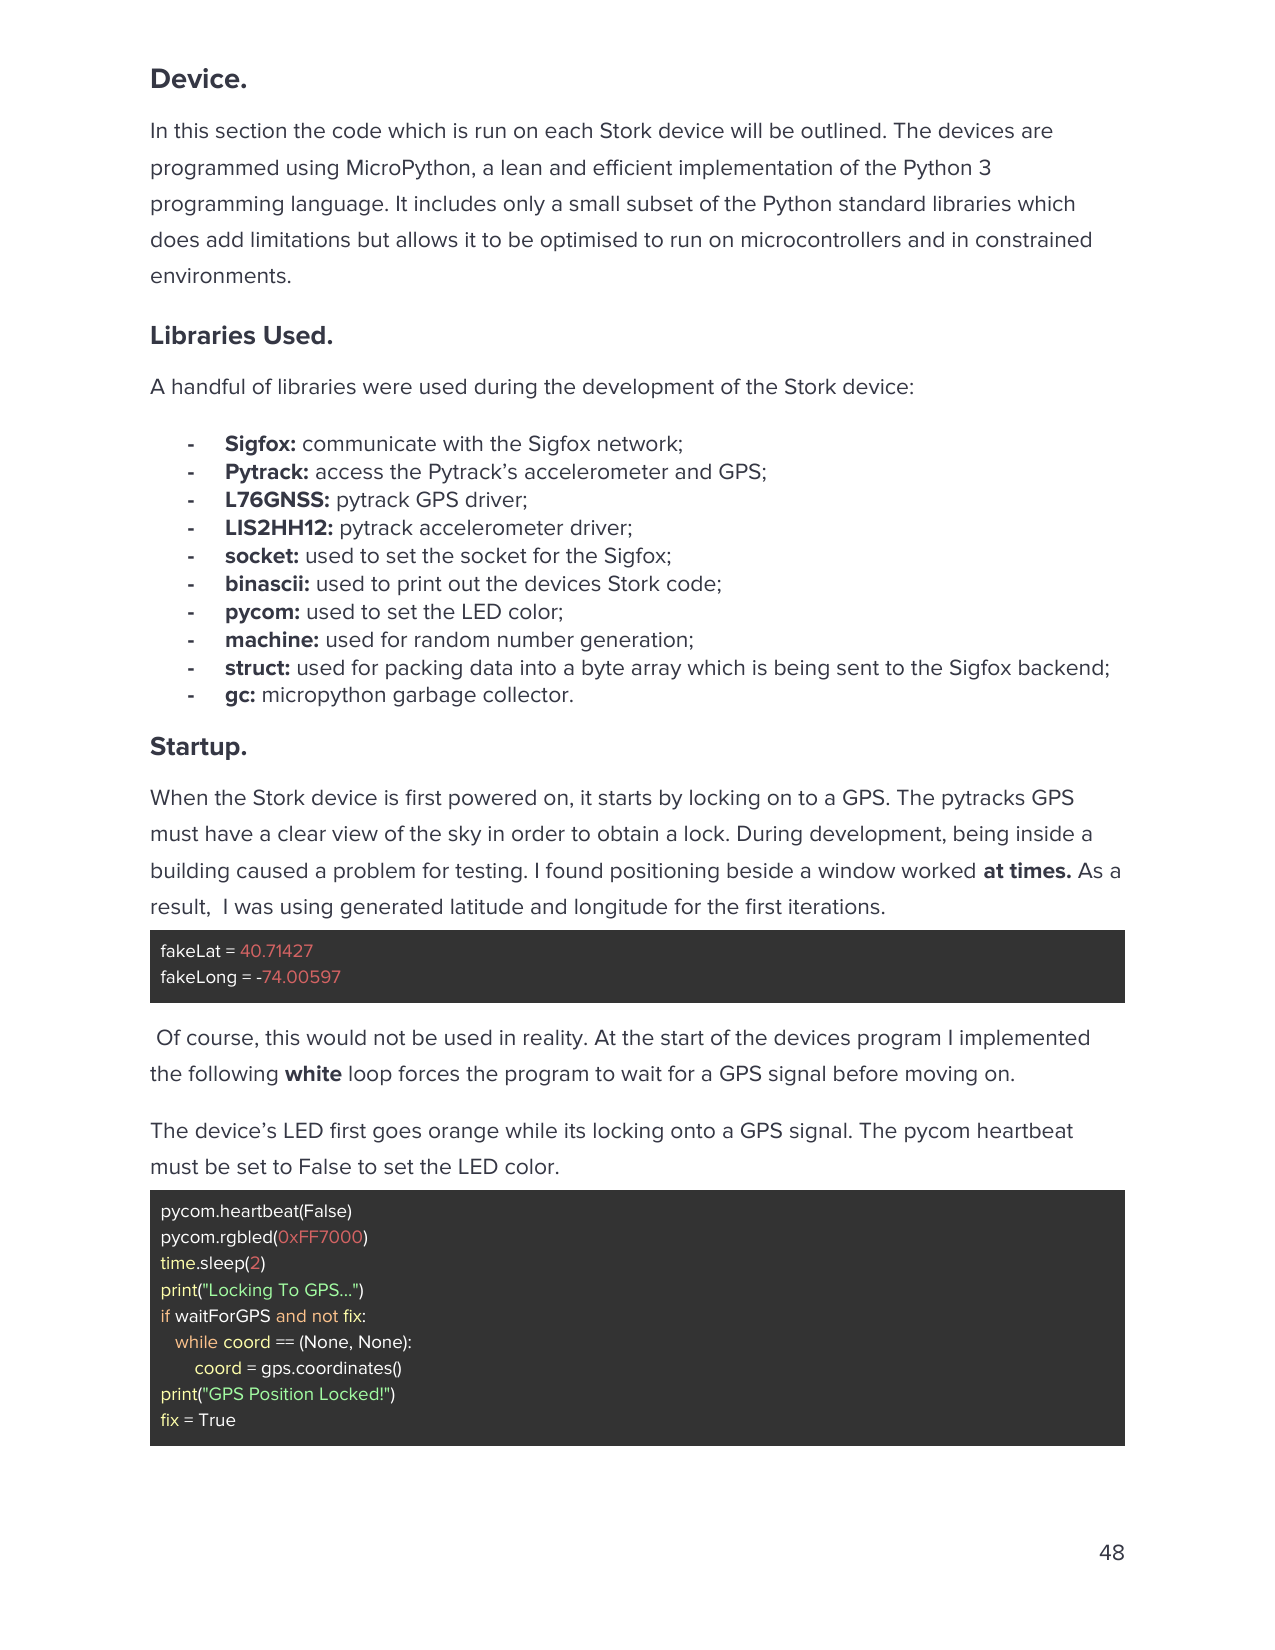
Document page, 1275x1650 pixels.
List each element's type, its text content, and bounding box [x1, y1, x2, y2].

list L76GNSS: pytrack GPS driver; [187, 486, 1125, 514]
table_header fakeLat = 40.71427 fakeLong = -74.00597 [150, 930, 1125, 1003]
list gc: micropython garbage collector. [187, 682, 1125, 710]
text In this section the code which is run on each Stork device will be outlined. The devices are programmed using MicroPython, a lean and efficient implementation of the Python 3 programming language. It includes only a small subset of the Python standard libraries which does add limitations but allows it to be optimised to run on microcontrollers and in constrained environments. [150, 118, 1125, 291]
text Of course, this would not be used in reality. At the start of the devices program I implemented the following white loop forces the program to wait for a GPS signal before moving on. [150, 1024, 1125, 1088]
text A handful of libraries were used during the development of the Stork device: [150, 373, 1125, 401]
list Sigfox: communicate with the Sigfox network; [187, 431, 1125, 458]
list machine: used for random number generation; [187, 626, 1125, 654]
list struct: used for packing data into a byte array which is being sent to the Sigfox backend; [187, 654, 1125, 682]
list pycom: used to set the LED color; [187, 598, 1125, 626]
subtitle Libraries Used. [150, 320, 1125, 353]
text The device’s LED first goes orange while its locking onto a GPS signal. The pycom heartbeat must be set to False to set the LED color. [150, 1117, 1125, 1181]
subtitle Device. [150, 61, 1125, 97]
subtitle Startup. [150, 731, 1125, 764]
list LIS2HH12: pytrack accelerometer driver; [187, 514, 1125, 542]
list binascii: used to print out the devices Stork code; [187, 570, 1125, 598]
list socket: used to set the socket for the Sigfox; [187, 542, 1125, 570]
list Pytrack: access the Pytrack’s accelerometer and GPS; [187, 458, 1125, 486]
table_header pycom.heartbeat(False) pycom.rgbled(0xFF7000) time.sleep(2) print("Locking To GPS...") if waitForGPS and not fix: while coord == (None, None): coord = gps.coordinates() print("GPS Position Locked!") fix = True [150, 1190, 1125, 1446]
text When the Stork device is first powered on, it starts by locking on to a GPS. The pytracks GPS must have a clear view of the sky in order to obtain a lock. During development, being inside a building caused a problem for testing. I found positioning beside a window worked at times. As a result, I was using generated latitude and longitude for the first iterations. [150, 784, 1125, 921]
